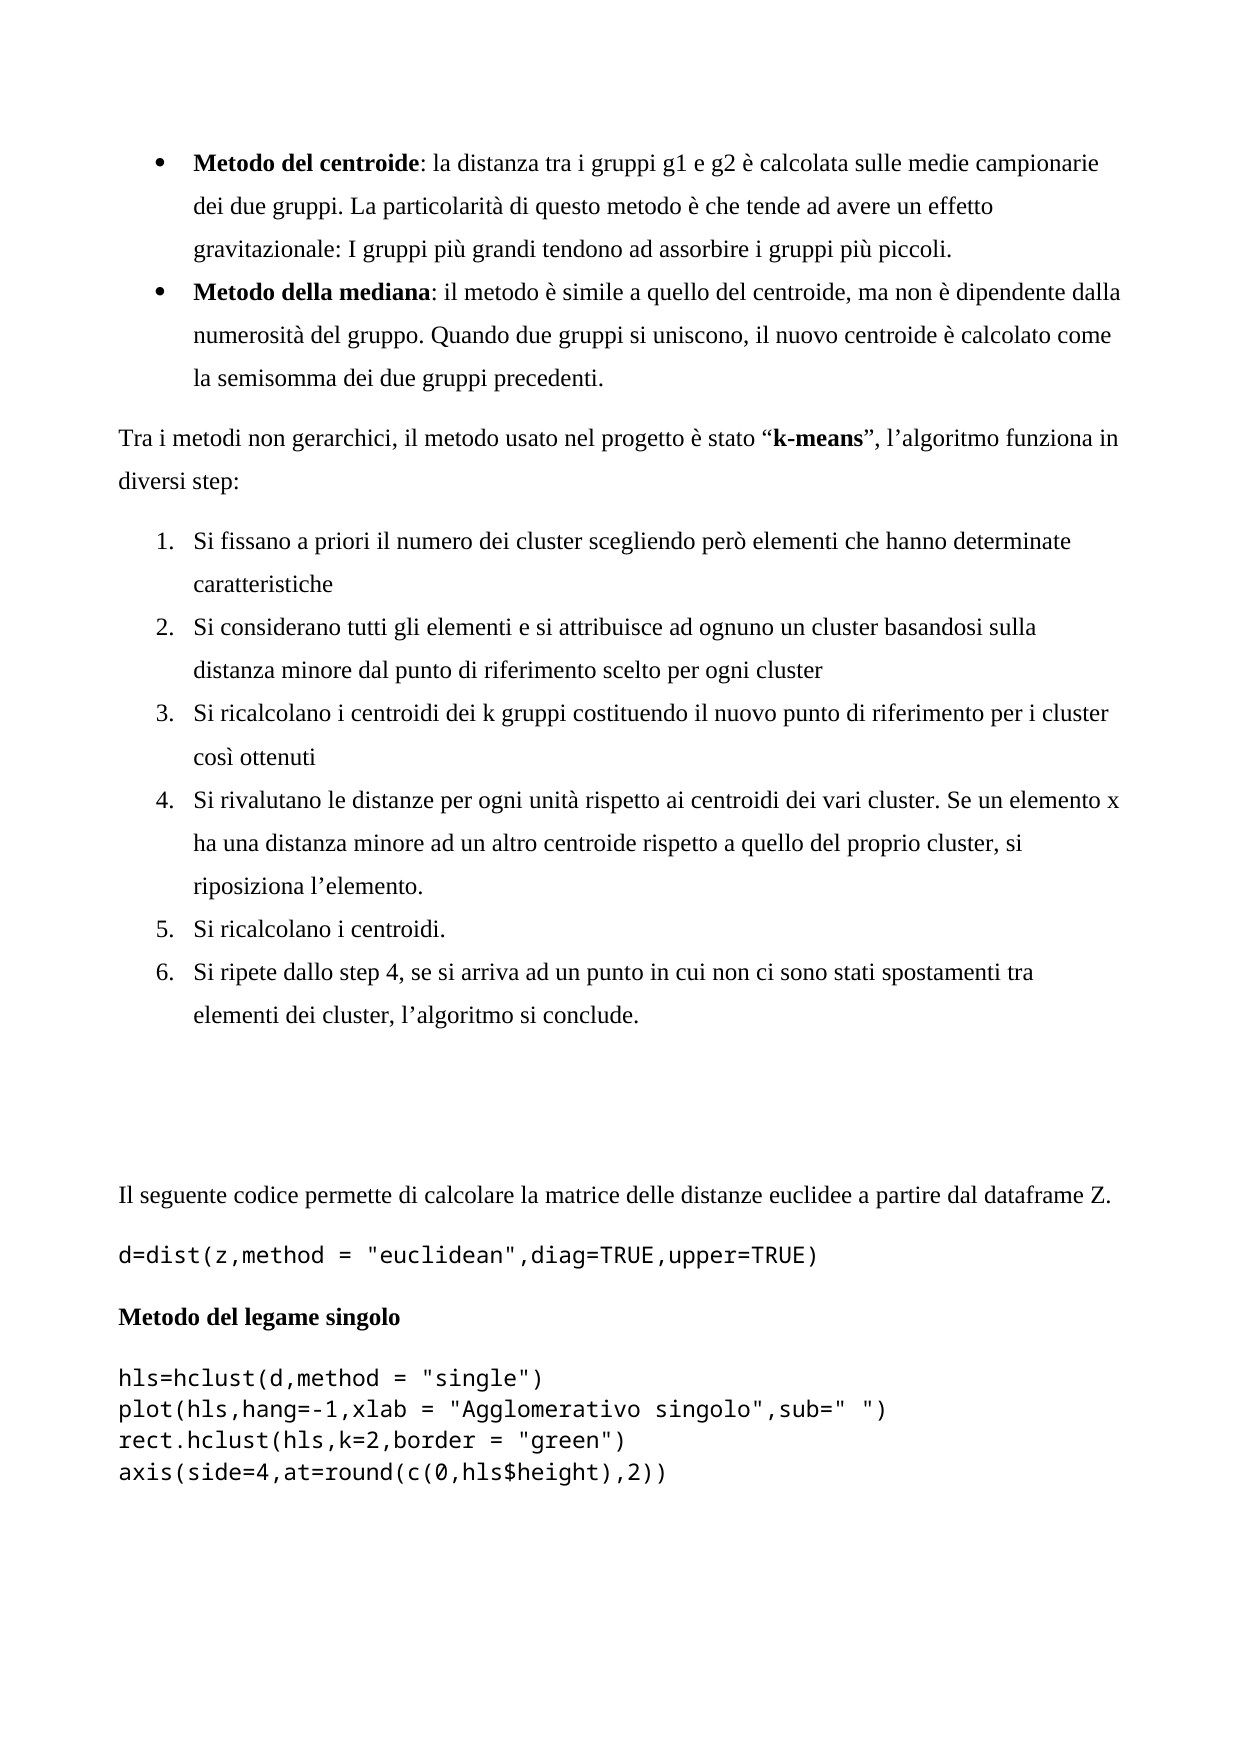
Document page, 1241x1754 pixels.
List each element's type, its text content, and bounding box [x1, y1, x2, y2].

text rect.hclust(hls,k=2,border = "green") [118, 1424, 1122, 1456]
list Si ricalcolano i centroidi. [156, 914, 1122, 943]
list Si ripete dallo step 4, se si arriva ad un punto in cui non ci sono stati spostamenti tra elementi dei cluster, l’algoritmo si conclude. [156, 957, 1122, 1029]
text Metodo del legame singolo [118, 1302, 1122, 1331]
list Si rivalutano le distanze per ogni unità rispetto ai centroidi dei vari cluster. Se un elemento x ha una distanza minore ad un altro centroide rispetto a quello del proprio cluster, si riposiziona l’elemento. [156, 785, 1122, 900]
text d=dist(z,method = "euclidean",diag=TRUE,upper=TRUE) [118, 1239, 1122, 1271]
list Metodo del centroide: la distanza tra i gruppi g1 e g2 è calcolata sulle medie campionarie dei due gruppi. La particolarità di questo metodo è che tende ad avere un effetto gravitazionale: I gruppi più grandi tendono ad assorbire i gruppi più piccoli. [156, 148, 1122, 263]
text Tra i metodi non gerarchici, il metodo usato nel progetto è stato “k-means”, l’algoritmo funziona in diversi step: [118, 423, 1122, 495]
list Si considerano tutti gli elementi e si attribuisce ad ognuno un cluster basandosi sulla distanza minore dal punto di riferimento scelto per ogni cluster [156, 612, 1122, 684]
text axis(side=4,at=round(c(0,hls$height),2)) [118, 1456, 1122, 1487]
text hls=hclust(d,method = "single") [118, 1362, 1122, 1393]
list Si ricalcolano i centroidi dei k gruppi costituendo il nuovo punto di riferimento per i cluster così ottenuti [156, 698, 1122, 770]
text plot(hls,hang=-1,xlab = "Agglomerativo singolo",sub=" ") [118, 1393, 1122, 1424]
text Il seguente codice permette di calcolare la matrice delle distanze euclidee a partire dal dataframe Z. [118, 1180, 1122, 1208]
list Si fissano a priori il numero dei cluster scegliendo però elementi che hanno determinate caratteristiche [156, 526, 1122, 598]
list Metodo della mediana: il metodo è simile a quello del centroide, ma non è dipendente dalla numerosità del gruppo. Quando due gruppi si uniscono, il nuovo centroide è calcolato come la semisomma dei due gruppi precedenti. [156, 277, 1122, 392]
